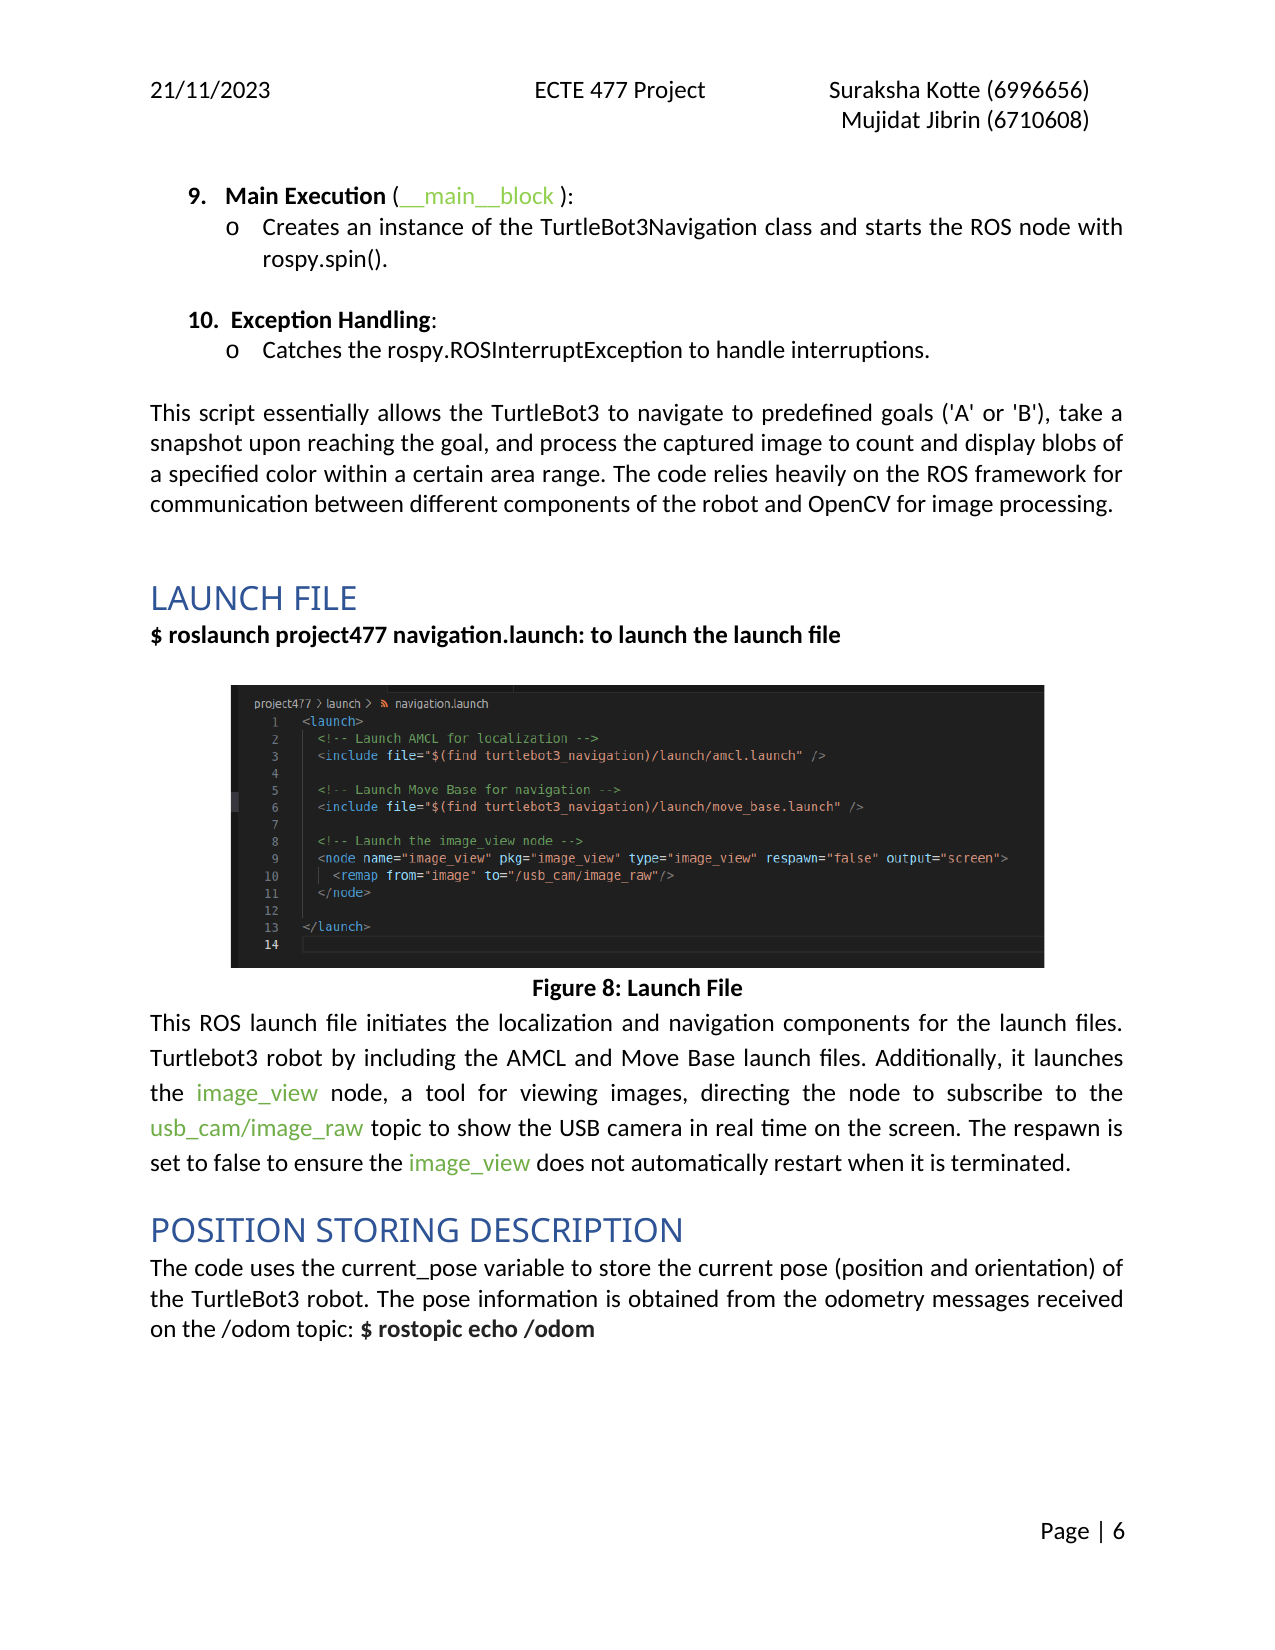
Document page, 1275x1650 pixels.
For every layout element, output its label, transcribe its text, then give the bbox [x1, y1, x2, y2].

picture [230, 685, 1045, 968]
list This ROS launch file initiates the localization and navigation components for the launch files. Turtlebot3 robot by including the AMCL and Move Base launch files. Additionally, it launches the image_view node, a tool for viewing images, directing the node to subscribe to the usb_cam/image_raw topic to show the USB camera in real time on the screen. The respawn is set to false to ensure the image_view does not automatically restart when it is terminated. [150, 1007, 1125, 1177]
text The code uses the current_pose variable to store the current pose (position and orientation) of the TurtleBot3 robot. The pose information is obtained from the odometry messages received on the /odom topic: $ rostopic echo /odom [150, 1252, 1125, 1344]
list Main Execution (__main__block ): [187, 181, 1125, 211]
subtitle POSITION STORING DESCRIPTION [150, 1207, 1125, 1252]
list Catches the rospy.ROSInterruptException to handle interruptions. [225, 334, 1125, 366]
list Creates an instance of the TurtleBot3Navigation class and starts the ROS node with rospy.spin(). [225, 211, 1125, 273]
list Exception Handling: [187, 304, 1125, 334]
list This script essentially allows the TurtleBot3 to navigate to predefined goals ('A' or 'B'), take a snapshot upon reaching the goal, and process the captured image to count and display blobs of a specified color within a certain area range. The code relies heavily on the ROS framework for communication between different components of the robot and OpenCV for image processing. [150, 397, 1125, 519]
list $ roslaunch project477 navigation.launch: to launch the launch file [150, 620, 1125, 650]
list Figure 8: Launch File [150, 972, 1125, 1002]
subtitle LAUNCH FILE [150, 574, 1125, 620]
